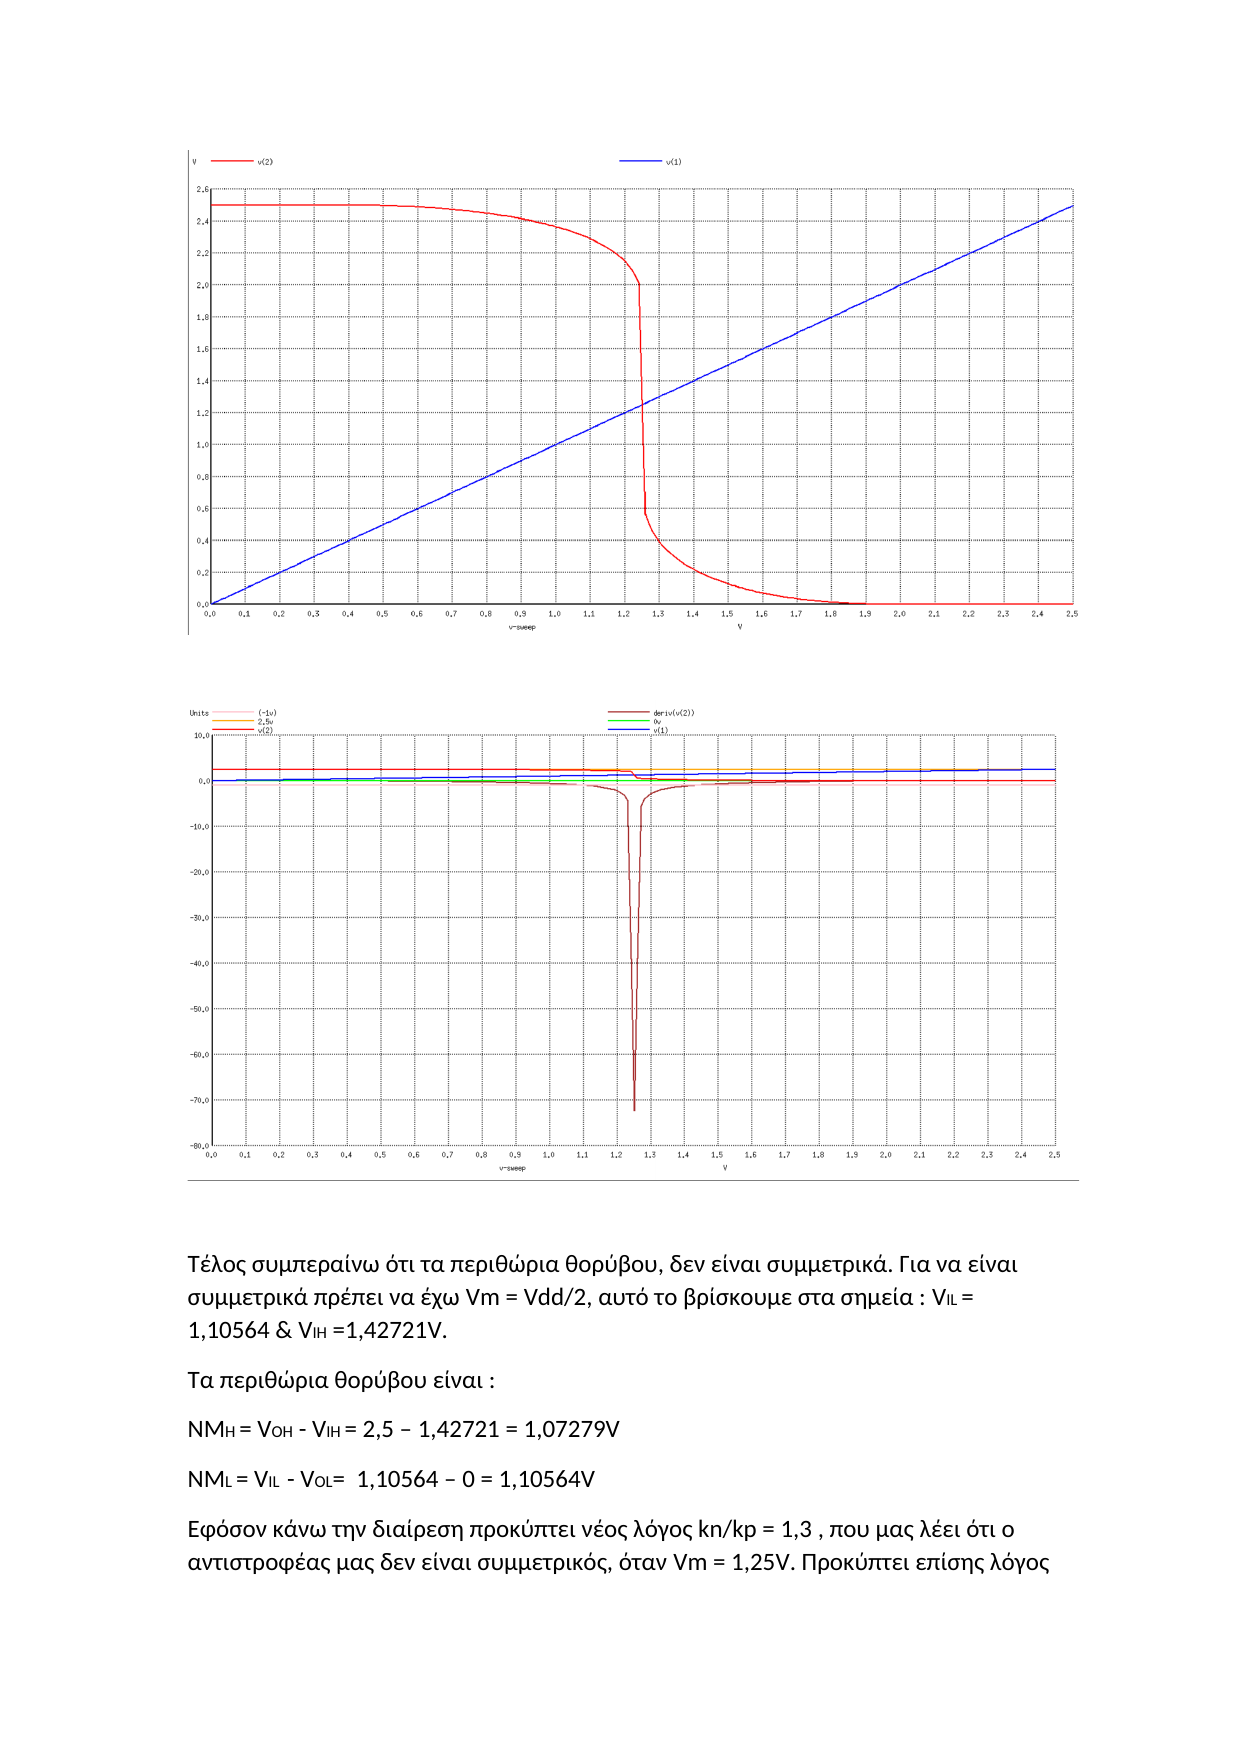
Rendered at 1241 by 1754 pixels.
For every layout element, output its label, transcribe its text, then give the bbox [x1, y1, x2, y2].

text NML = VIL - VOL= 1,10564 – 0 = 1,10564V [187, 1463, 1053, 1494]
picture [187, 700, 1080, 1181]
text Τα περιθώρια θορύβου είναι : [187, 1364, 1053, 1394]
picture [187, 150, 1100, 635]
text Τέλος συμπεραίνω ότι τα περιθώρια θορύβου, δεν είναι συμμετρικά. Για να είναι συμμετρικά πρέπει να έχω Vm = Vdd/2, αυτό το βρίσκουμε στα σημεία : VIL = 1,10564 & VIH =1,42721V. [187, 1248, 1053, 1345]
text NMH = VOH - VIH = 2,5 – 1,42721 = 1,07279V [187, 1413, 1053, 1444]
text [187, 1513, 1053, 1576]
